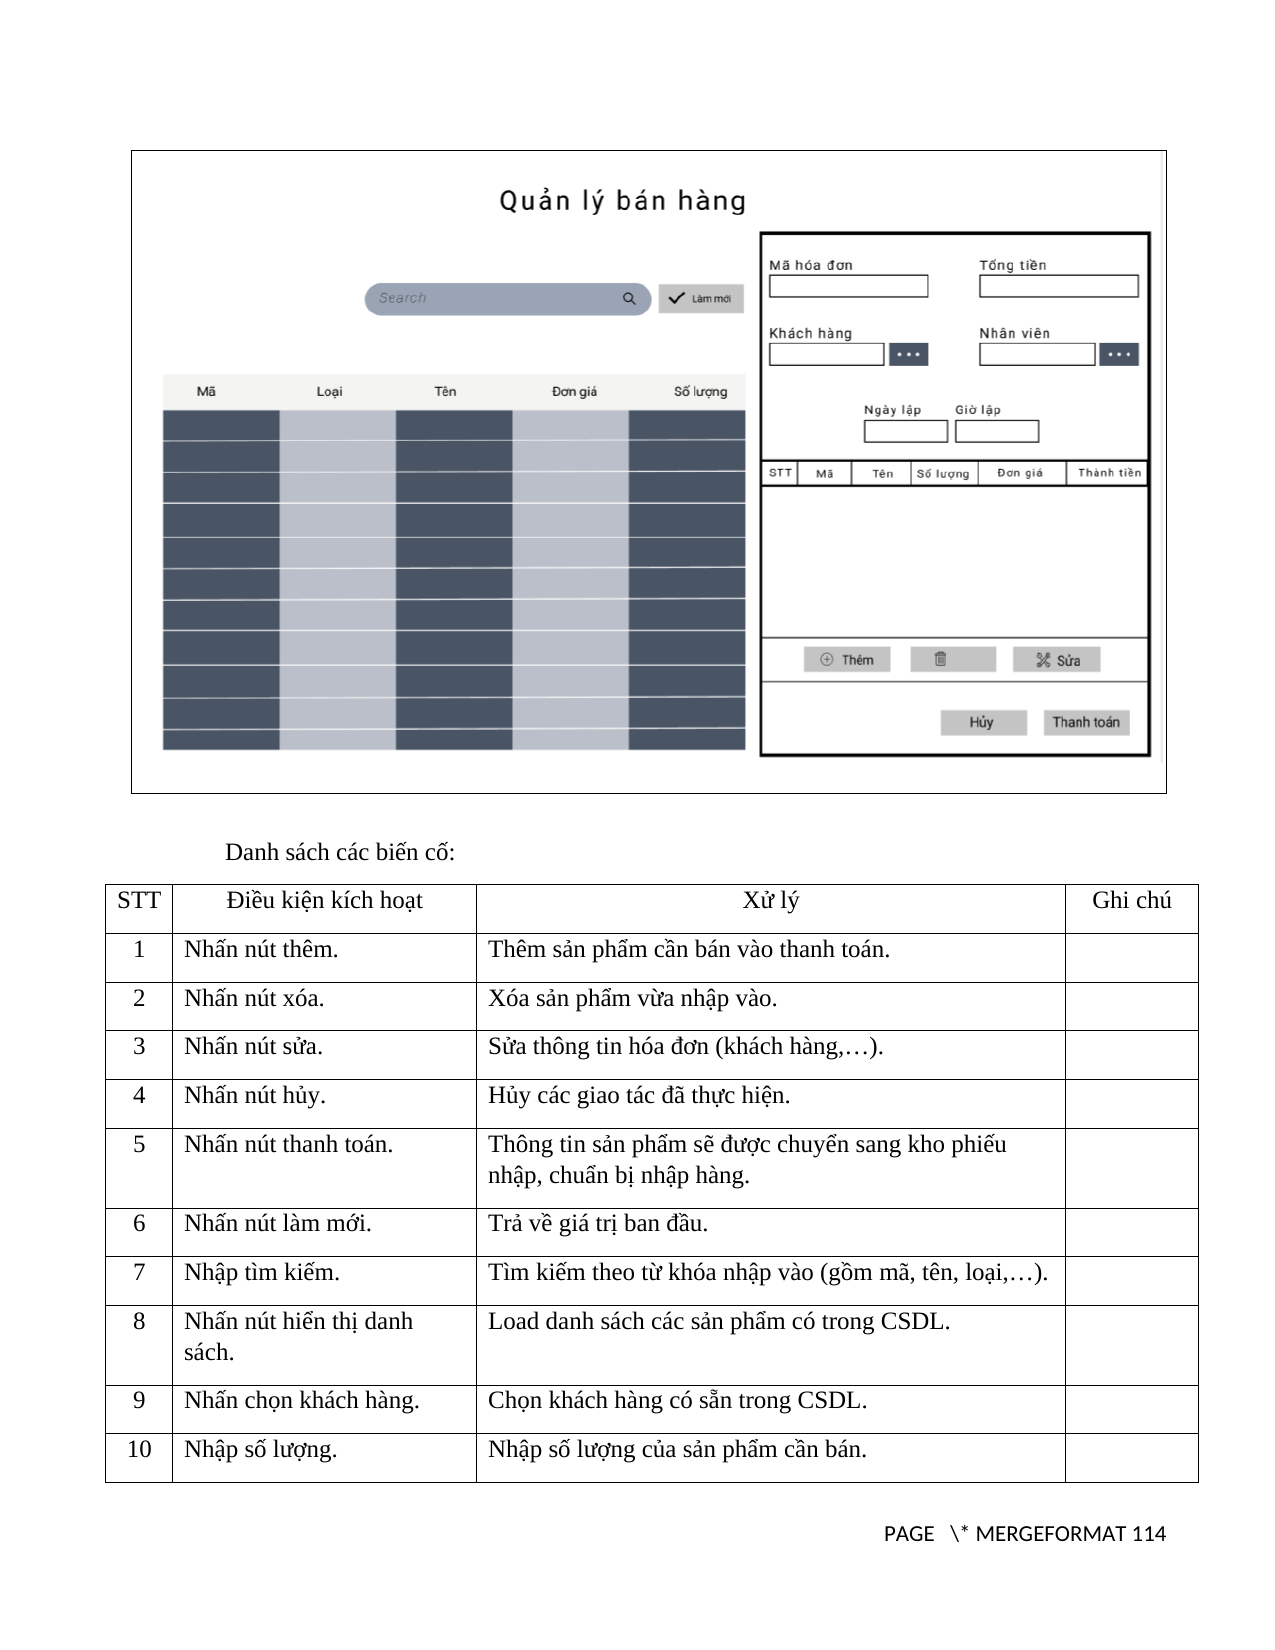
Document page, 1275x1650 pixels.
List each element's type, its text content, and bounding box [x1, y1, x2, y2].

table_cell Nhấn nút xóa. [173, 983, 476, 1030]
table_cell Sửa thông tin hóa đơn (khách hàng,…). [477, 1031, 1065, 1079]
table_cell Nhấn nút hiển thị danh sách. [173, 1306, 476, 1384]
table_cell Chọn khách hàng có sẵn trong CSDL. [477, 1386, 1065, 1433]
table_header Xử lý [477, 885, 1065, 933]
table_cell Nhập số lượng. [173, 1434, 476, 1482]
table_cell 3 [106, 1031, 172, 1079]
table_cell 10 [106, 1434, 172, 1482]
table_cell Thông tin sản phẩm sẽ được chuyển sang kho phiếu nhập, chuẩn bị nhập hàng. [477, 1129, 1065, 1207]
table_cell Nhấn nút làm mới. [173, 1209, 476, 1256]
table_cell 1 [106, 934, 172, 982]
table_cell [1066, 1257, 1198, 1305]
table_cell Nhấn nút thêm. [173, 934, 476, 982]
table_cell 9 [106, 1386, 172, 1433]
table_cell [1066, 1129, 1198, 1207]
table_cell 2 [106, 983, 172, 1030]
table_cell [1066, 1209, 1198, 1256]
table_cell Nhập tìm kiếm. [173, 1257, 476, 1305]
table_cell Thêm sản phẩm cần bán vào thanh toán. [477, 934, 1065, 982]
table_cell [1066, 1080, 1198, 1128]
table_cell [1066, 1031, 1198, 1079]
table_cell [1066, 1434, 1198, 1482]
table_cell 4 [106, 1080, 172, 1128]
table_cell Nhấn nút thanh toán. [173, 1129, 476, 1207]
table_cell Tìm kiếm theo từ khóa nhập vào (gồm mã, tên, loại,…). [477, 1257, 1065, 1305]
table_cell Trả về giá trị ban đầu. [477, 1209, 1065, 1256]
table_cell Load danh sách các sản phẩm có trong CSDL. [477, 1306, 1065, 1384]
table_cell Nhấn chọn khách hàng. [173, 1386, 476, 1433]
table_header Ghi chú [1066, 885, 1198, 933]
table_cell 5 [106, 1129, 172, 1207]
table_header Điều kiện kích hoạt [173, 885, 476, 933]
table_header [132, 151, 1166, 792]
table_cell 8 [106, 1306, 172, 1384]
table_cell [1066, 1306, 1198, 1384]
table_cell Xóa sản phẩm vừa nhập vào. [477, 983, 1065, 1030]
table_cell Hủy các giao tác đã thực hiện. [477, 1080, 1065, 1128]
table_cell [1066, 983, 1198, 1030]
table_header STT [106, 885, 172, 933]
table_cell Nhập số lượng của sản phẩm cần bán. [477, 1434, 1065, 1482]
picture [142, 151, 1163, 763]
list Danh sách các biến cố: [225, 837, 1167, 865]
table_cell [1066, 934, 1198, 982]
table_cell Nhấn nút sửa. [173, 1031, 476, 1079]
table_cell Nhấn nút hủy. [173, 1080, 476, 1128]
table_cell [1066, 1386, 1198, 1433]
table_cell 6 [106, 1209, 172, 1256]
table_cell 7 [106, 1257, 172, 1305]
